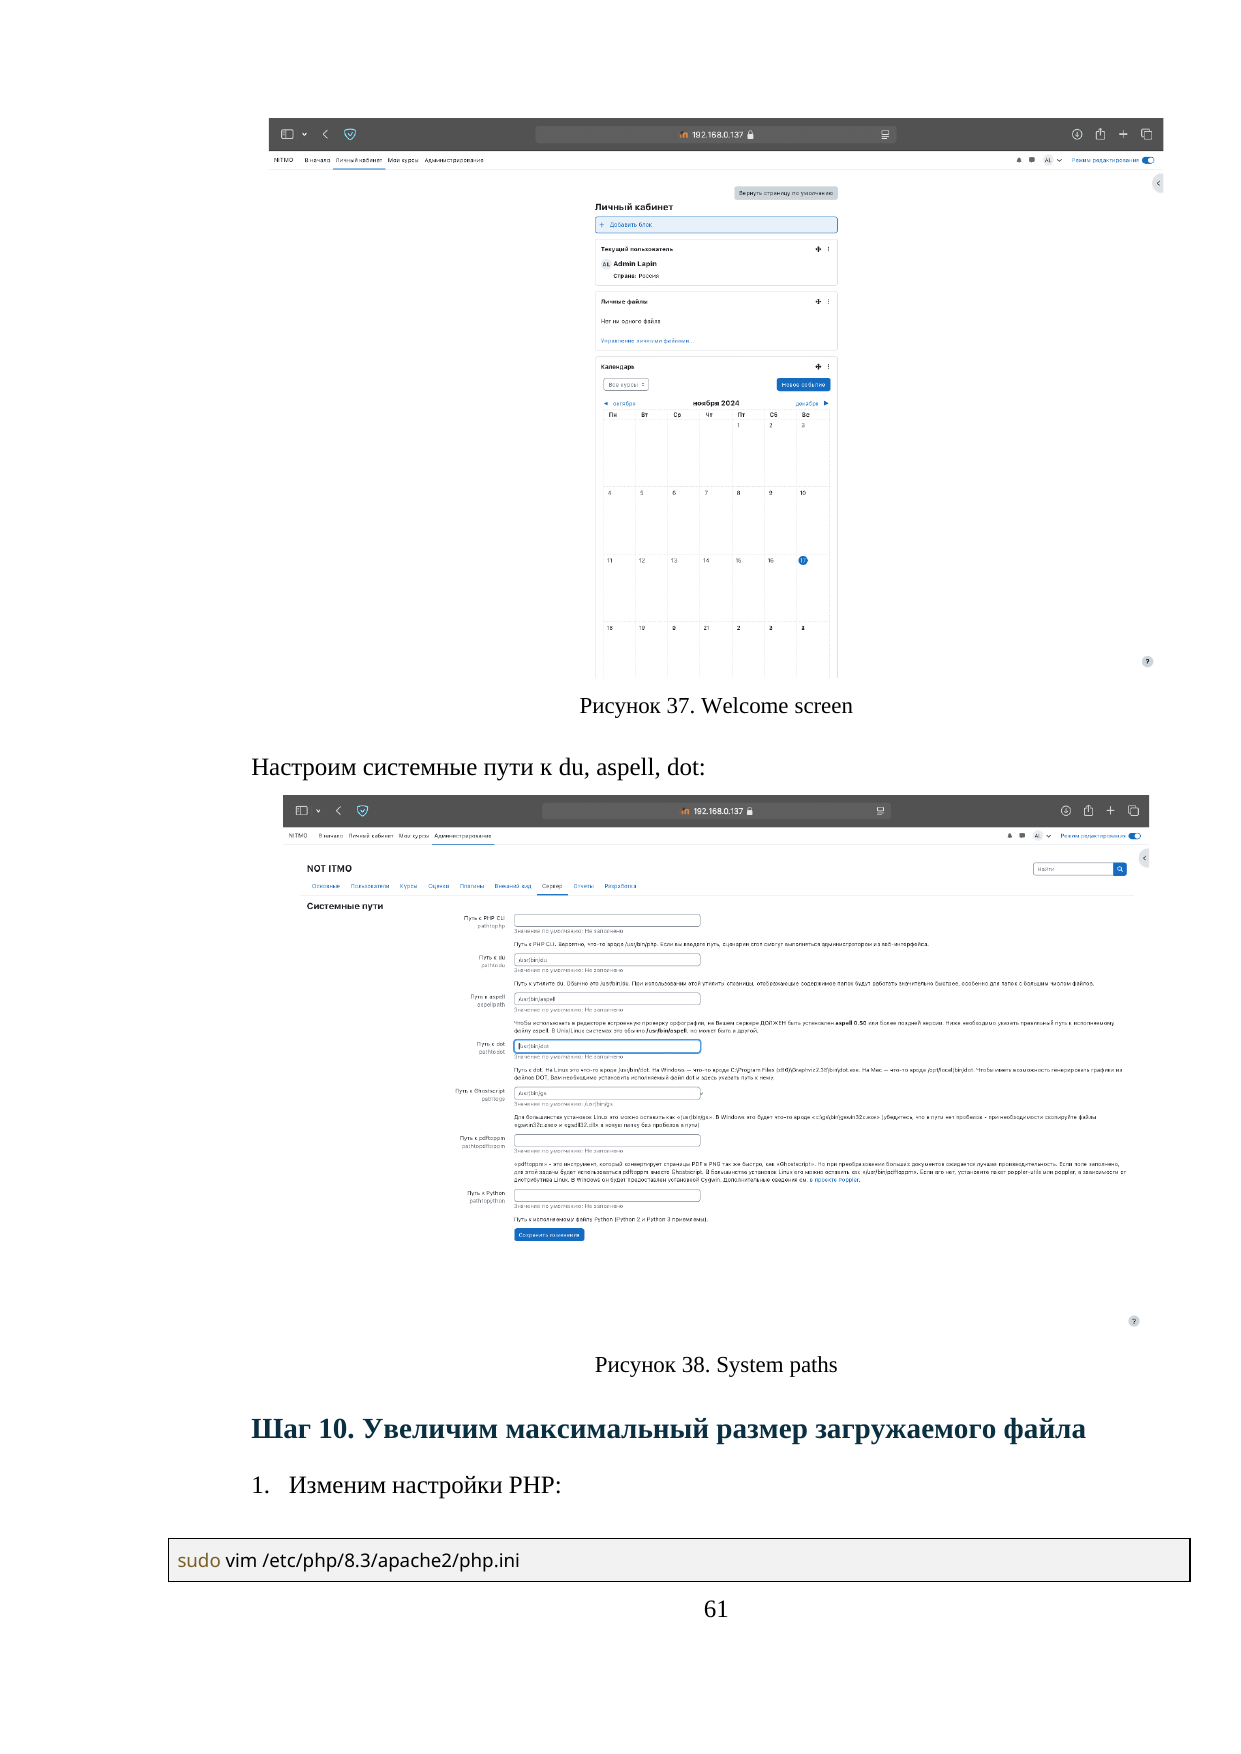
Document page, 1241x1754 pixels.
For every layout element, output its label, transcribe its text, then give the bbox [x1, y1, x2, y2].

subtitle Шаг 10. Увеличим максимальный размер загружаемого файла [177, 1411, 1181, 1445]
text Настроим системные пути к du, aspell, dot: [177, 752, 1181, 781]
picture [268, 118, 1164, 678]
picture [283, 795, 1150, 1337]
text sudo vim /etc/php/8.3/apache2/php.ini [169, 1539, 1189, 1581]
list Изменим настройки PHP: [251, 1470, 1181, 1499]
